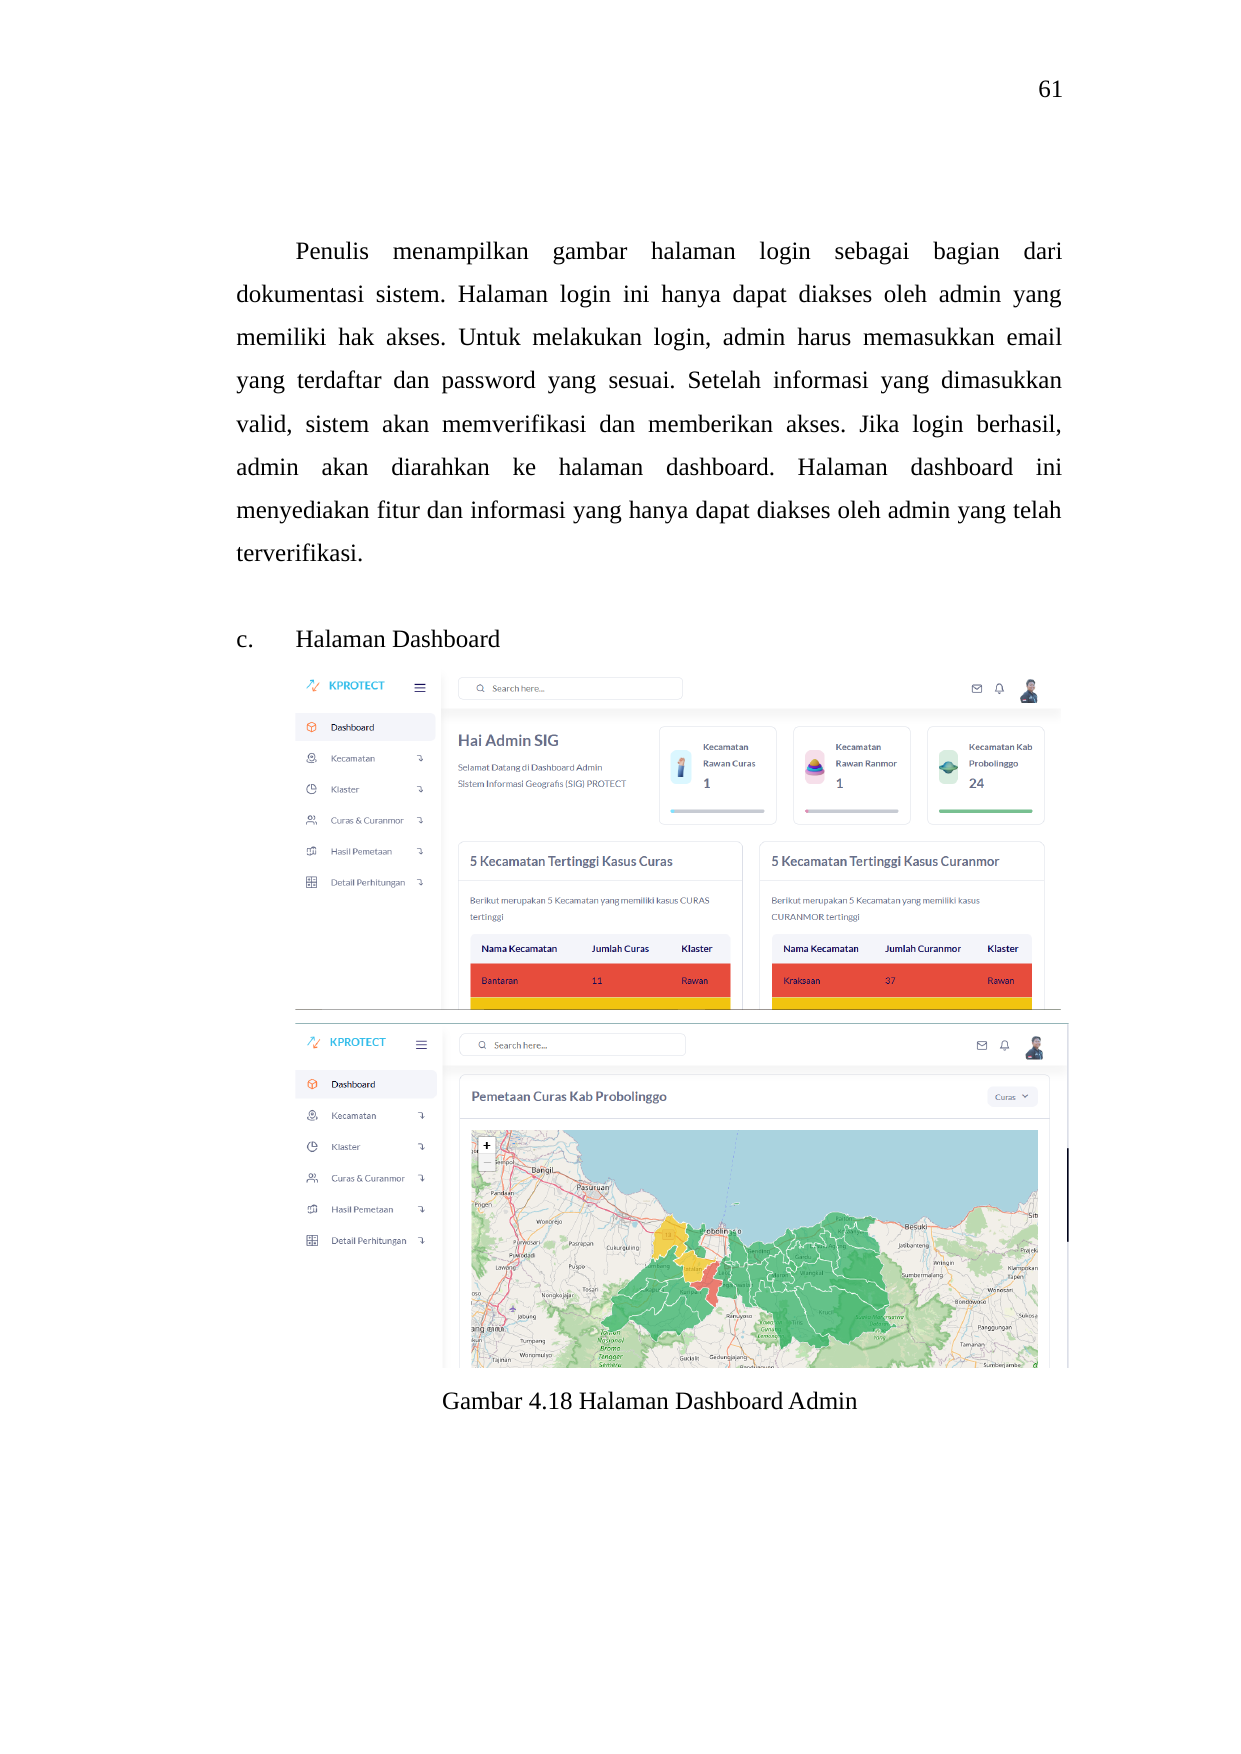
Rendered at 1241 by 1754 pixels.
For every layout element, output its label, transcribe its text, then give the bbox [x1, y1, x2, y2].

list Penulis menampilkan gambar halaman login sebagai bagian dari dokumentasi sistem. Halaman login ini hanya dapat diakses oleh admin yang memiliki hak akses. Untuk melakukan login, admin harus memasukkan email yang terdaftar dan password yang sesuai. Setelah informasi yang dimasukkan valid, sistem akan memverifikasi dan memberikan akses. Jika login berhasil, admin akan diarahkan ke halaman dashboard. Halaman dashboard ini menyediakan fitur dan informasi yang hanya dapat diakses oleh admin yang telah terverifikasi. [236, 236, 1063, 567]
list Halaman Dashboard [236, 624, 1063, 653]
picture [295, 1023, 1069, 1368]
picture [295, 667, 1061, 1010]
